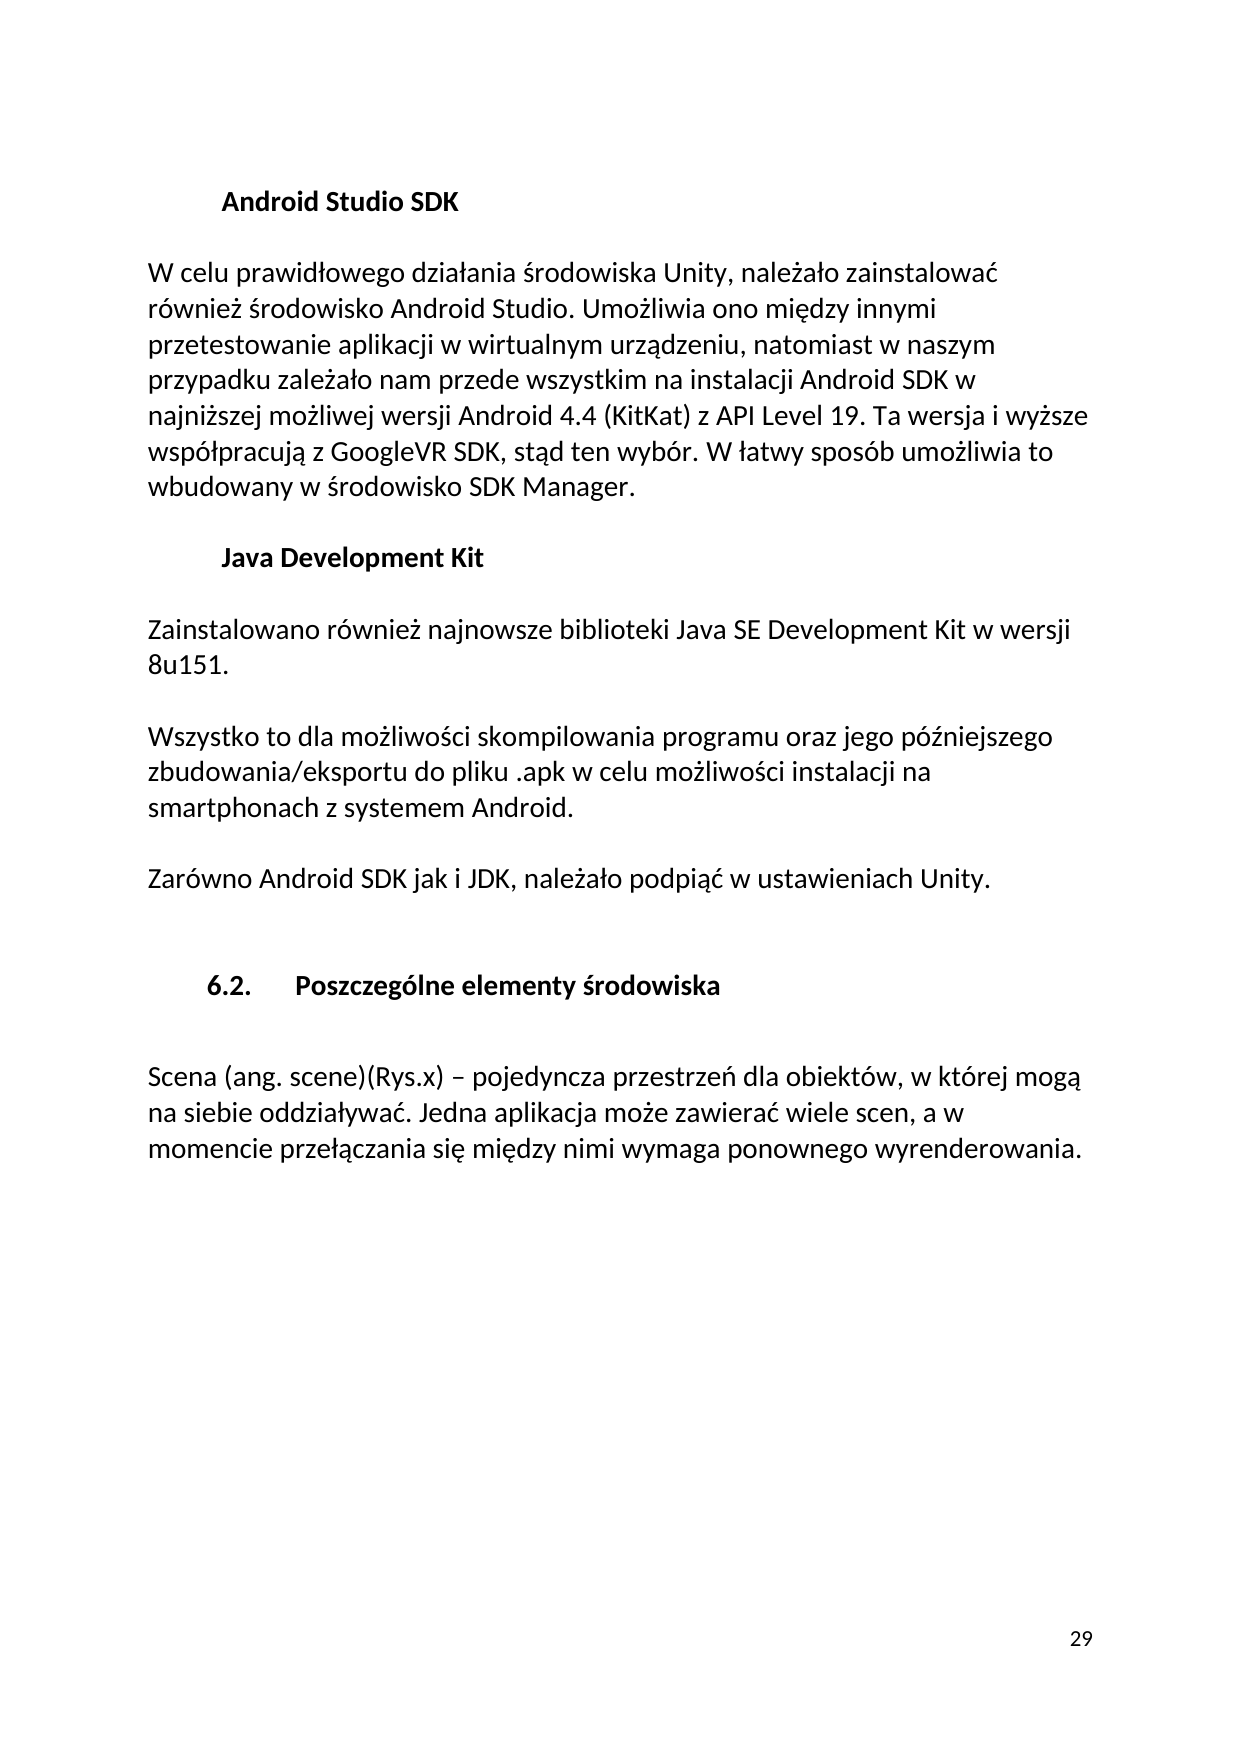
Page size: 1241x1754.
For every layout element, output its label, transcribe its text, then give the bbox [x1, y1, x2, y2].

text Zarówno Android SDK jak i JDK, należało podpiąć w ustawieniach Unity. [148, 860, 1093, 896]
text Android Studio SDK [148, 183, 1093, 219]
text Wszystko to dla możliwości skompilowania programu oraz jego późniejszego zbudowania/eksportu do pliku .apk w celu możliwości instalacji na smartphonach z systemem Android. [148, 718, 1093, 824]
list Poszczególne elementy środowiska [207, 967, 1093, 1003]
text W celu prawidłowego działania środowiska Unity, należało zainstalować również środowisko Android Studio. Umożliwia ono między innymi przetestowanie aplikacji w wirtualnym urządzeniu, natomiast w naszym przypadku zależało nam przede wszystkim na instalacji Android SDK w najniższej możliwej wersji Android 4.4 (KitKat) z API Level 19. Ta wersja i wyższe współpracują z GoogleVR SDK, stąd ten wybór. W łatwy sposób umożliwia to wbudowany w środowisko SDK Manager. [148, 254, 1093, 504]
text Java Development Kit [148, 539, 1093, 575]
text Zainstalowano również najnowsze biblioteki Java SE Development Kit w wersji 8u151. [148, 611, 1093, 682]
text Scena (ang. scene)(Rys.x) – pojedyncza przestrzeń dla obiektów, w której mogą na siebie oddziaływać. Jedna aplikacja może zawierać wiele scen, a w momencie przełączania się między nimi wymaga ponownego wyrenderowania. [148, 1058, 1093, 1165]
